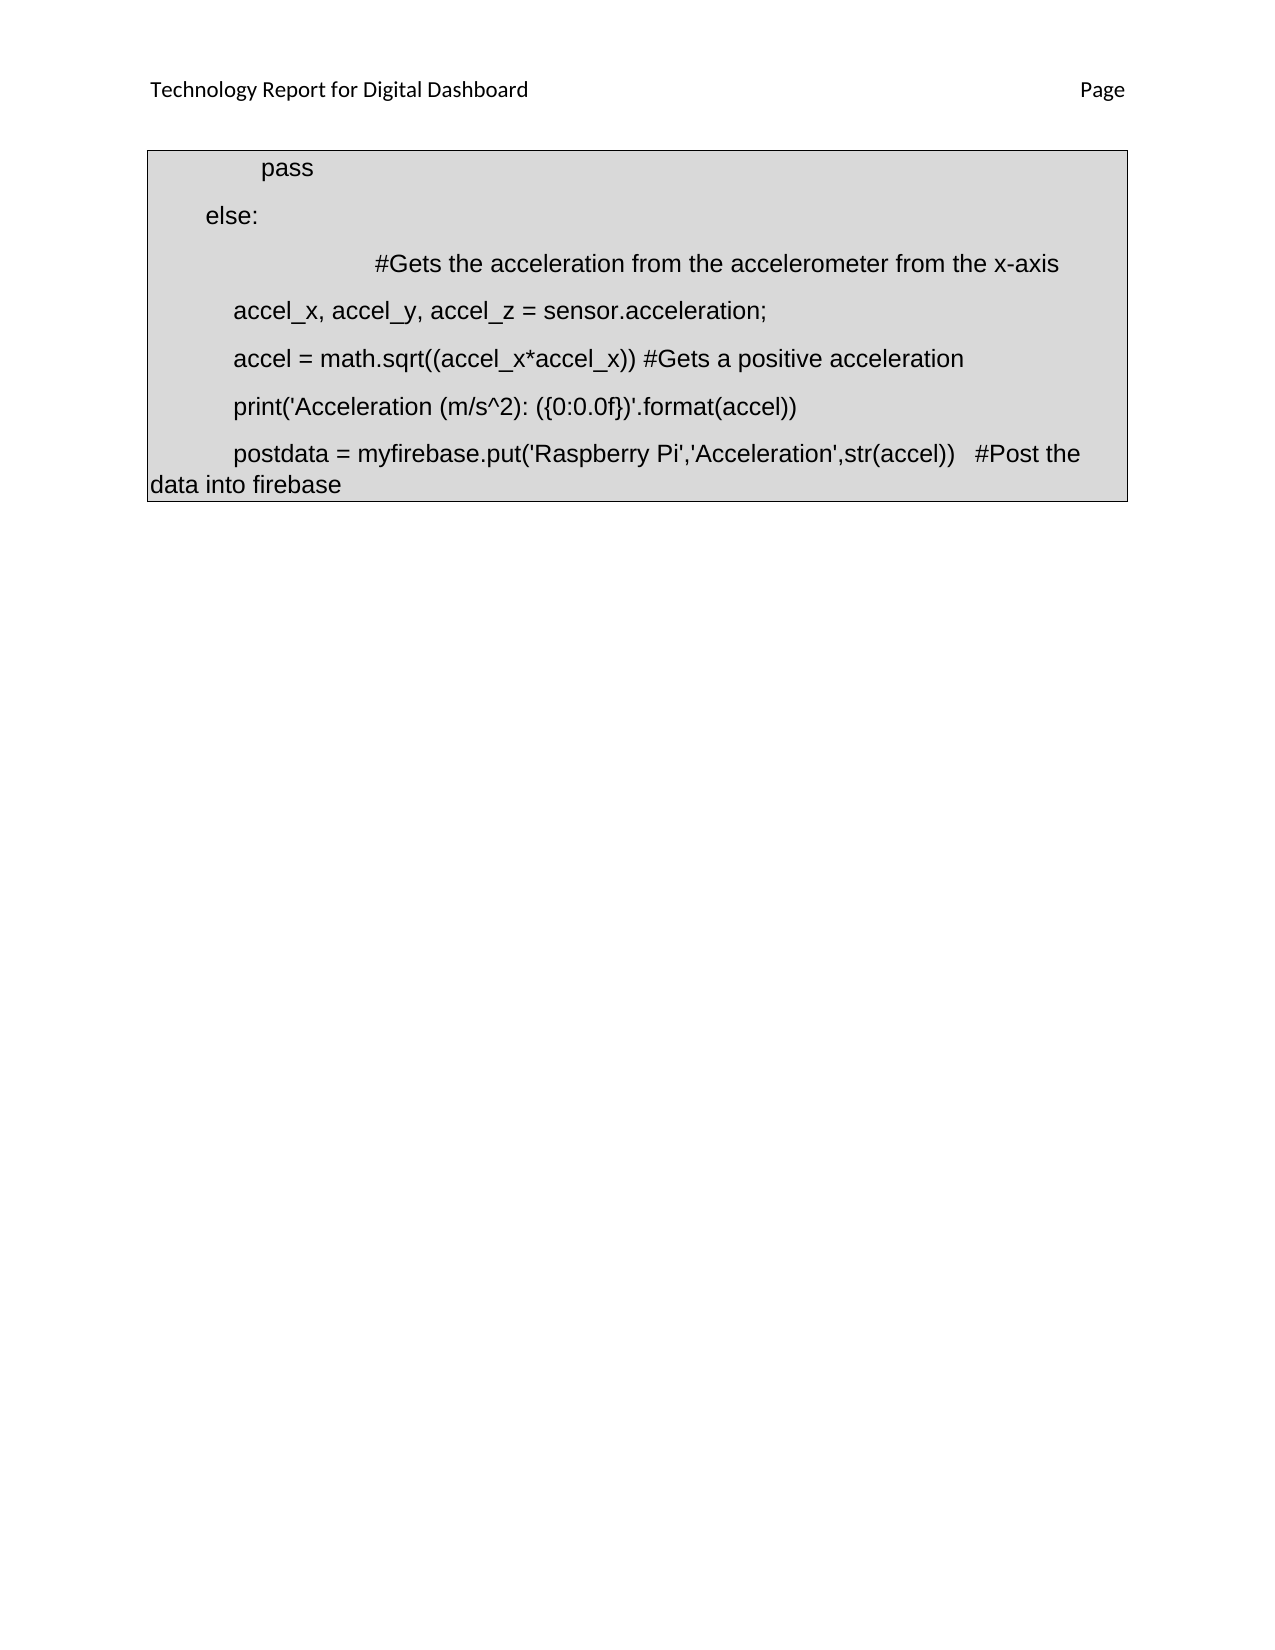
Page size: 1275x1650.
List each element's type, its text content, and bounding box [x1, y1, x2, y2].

text pass [148, 151, 1127, 182]
text accel = math.sqrt((accel_x*accel_x)) #Gets a positive acceleration [148, 341, 1127, 373]
text print('Acceleration (m/s^2): ({0:0.0f})'.format(accel)) [148, 388, 1127, 420]
text postdata = myfirebase.put('Raspberry Pi','Acceleration',str(accel)) #Post the data into firebase [148, 436, 1127, 501]
text #Gets the acceleration from the accelerometer from the x-axis [148, 245, 1127, 277]
text accel_x, accel_y, accel_z = sensor.acceleration; [148, 293, 1127, 325]
text else: [148, 198, 1127, 229]
